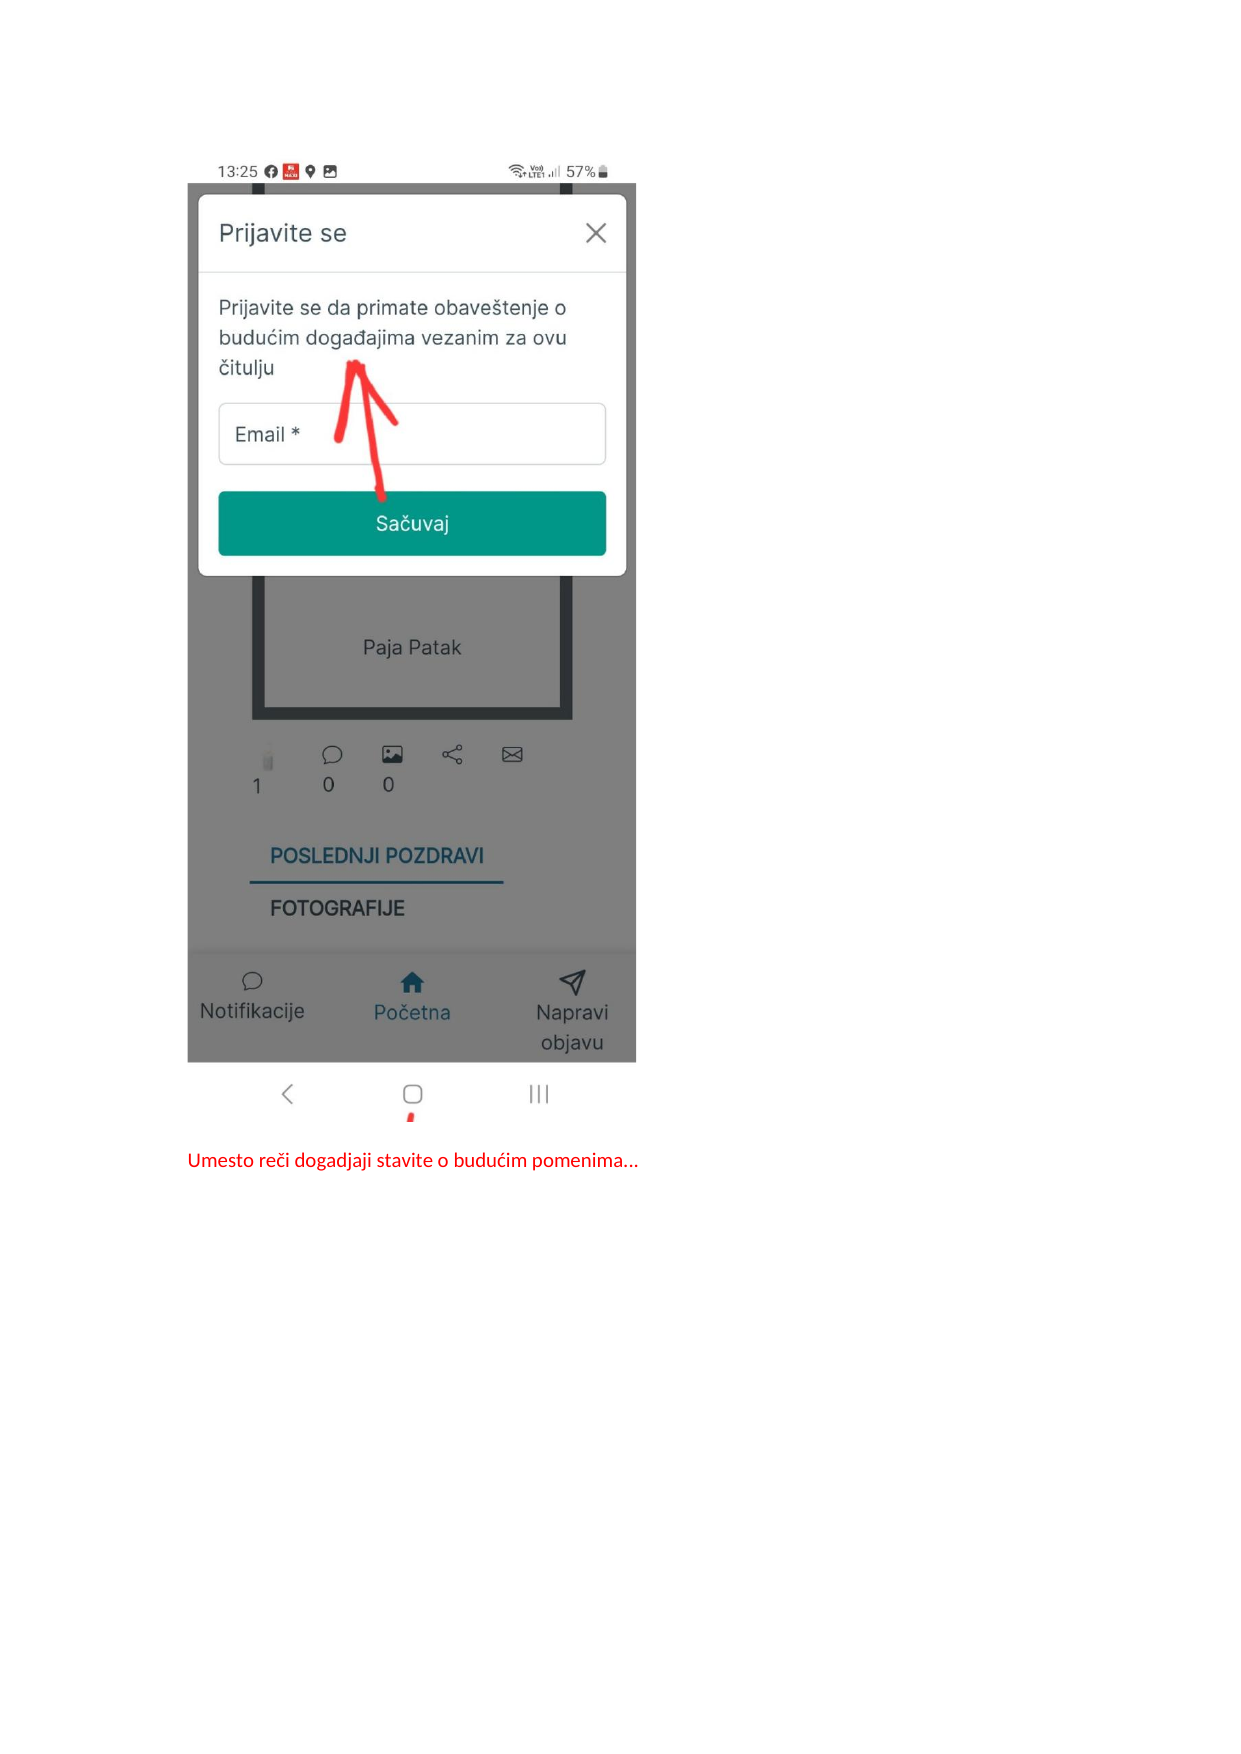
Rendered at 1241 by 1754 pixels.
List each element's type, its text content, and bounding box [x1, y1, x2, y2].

text Umesto reči dogadjaji stavite o budućim pomenima... [187, 1147, 1053, 1173]
picture [187, 150, 637, 1122]
